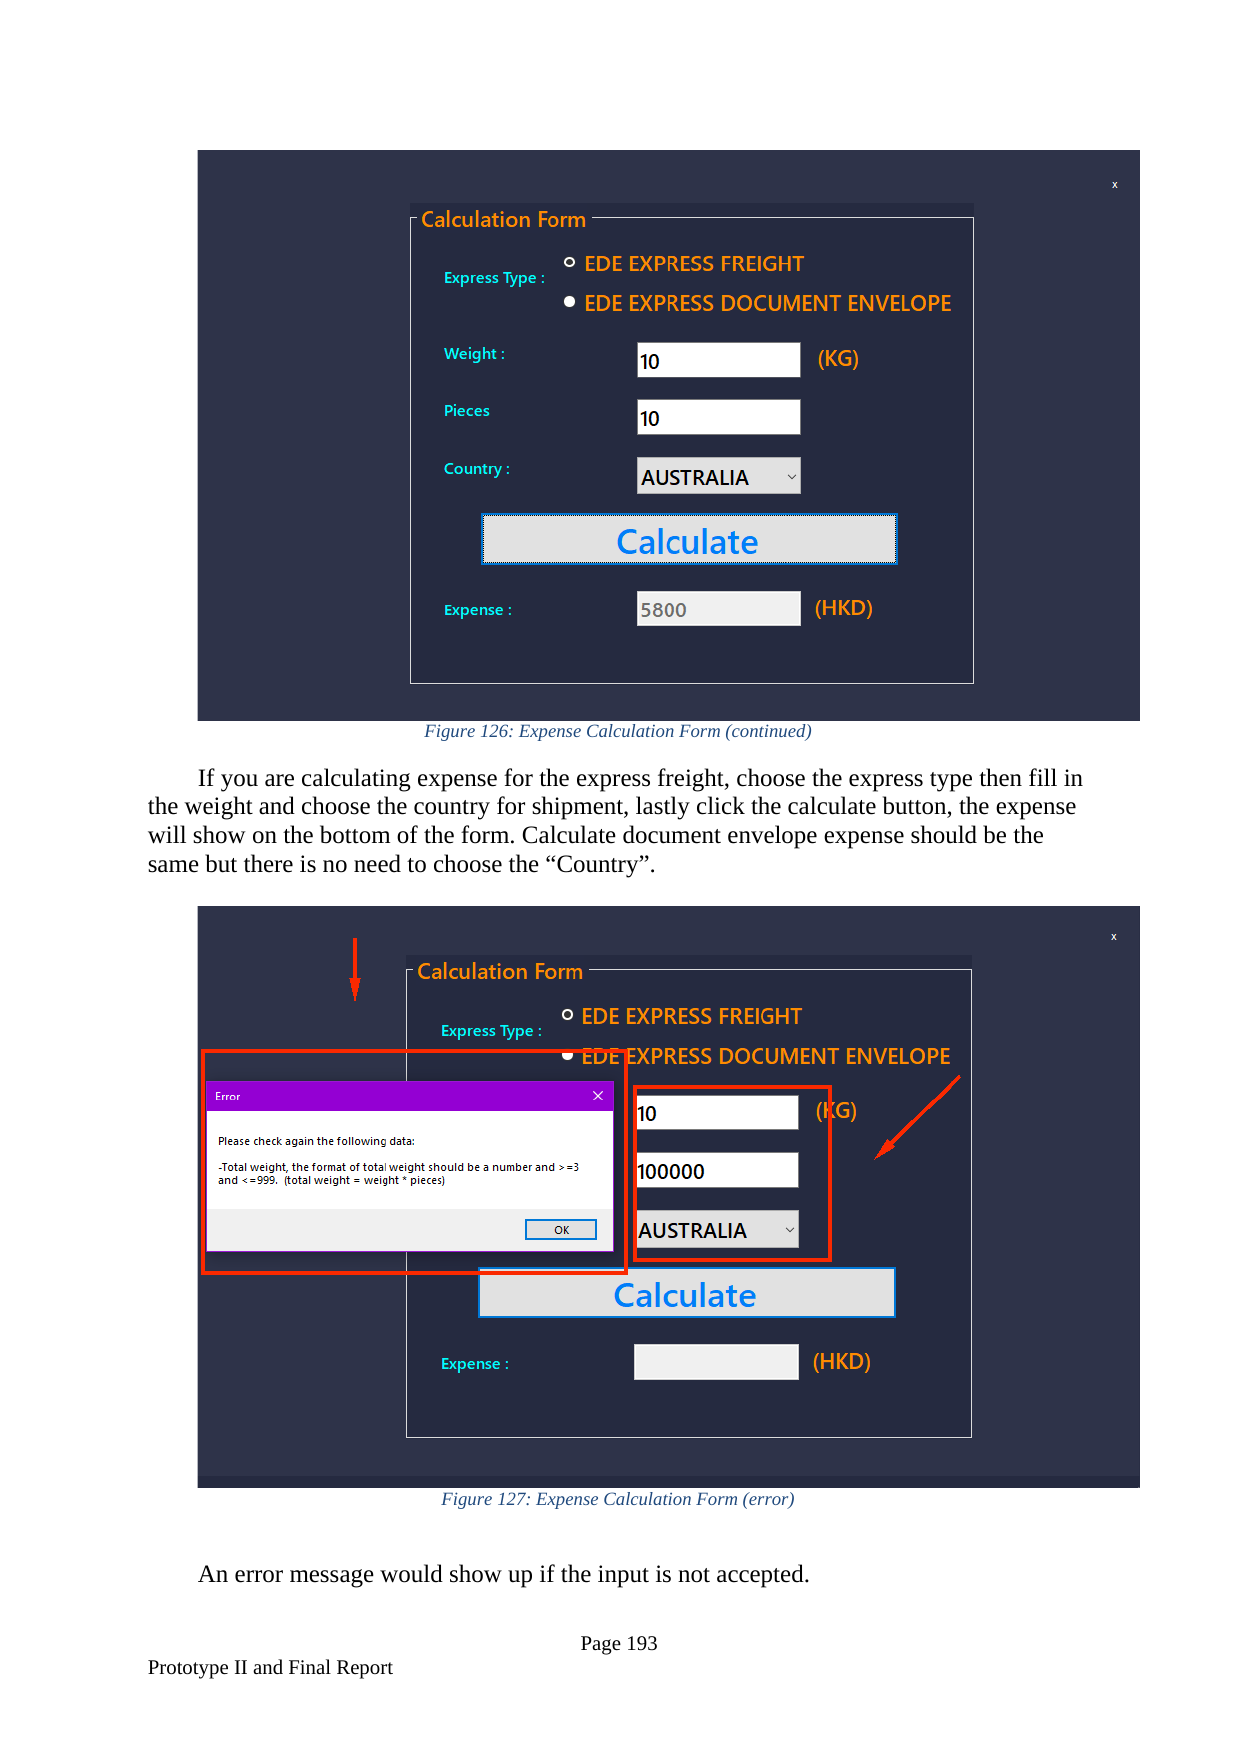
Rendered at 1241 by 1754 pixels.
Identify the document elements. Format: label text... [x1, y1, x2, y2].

picture [197, 906, 1140, 1488]
text An error message would show up if the input is not accepted. [148, 1559, 1090, 1588]
text If you are calculating expense for the express freight, choose the express type then fill in the weight and choose the country for shipment, lastly click the calculate button, the expense will show on the bottom of the form. Calculate document envelope expense should be the same but there is no need to choose the “Country”. [148, 763, 1090, 878]
picture [197, 150, 1140, 721]
